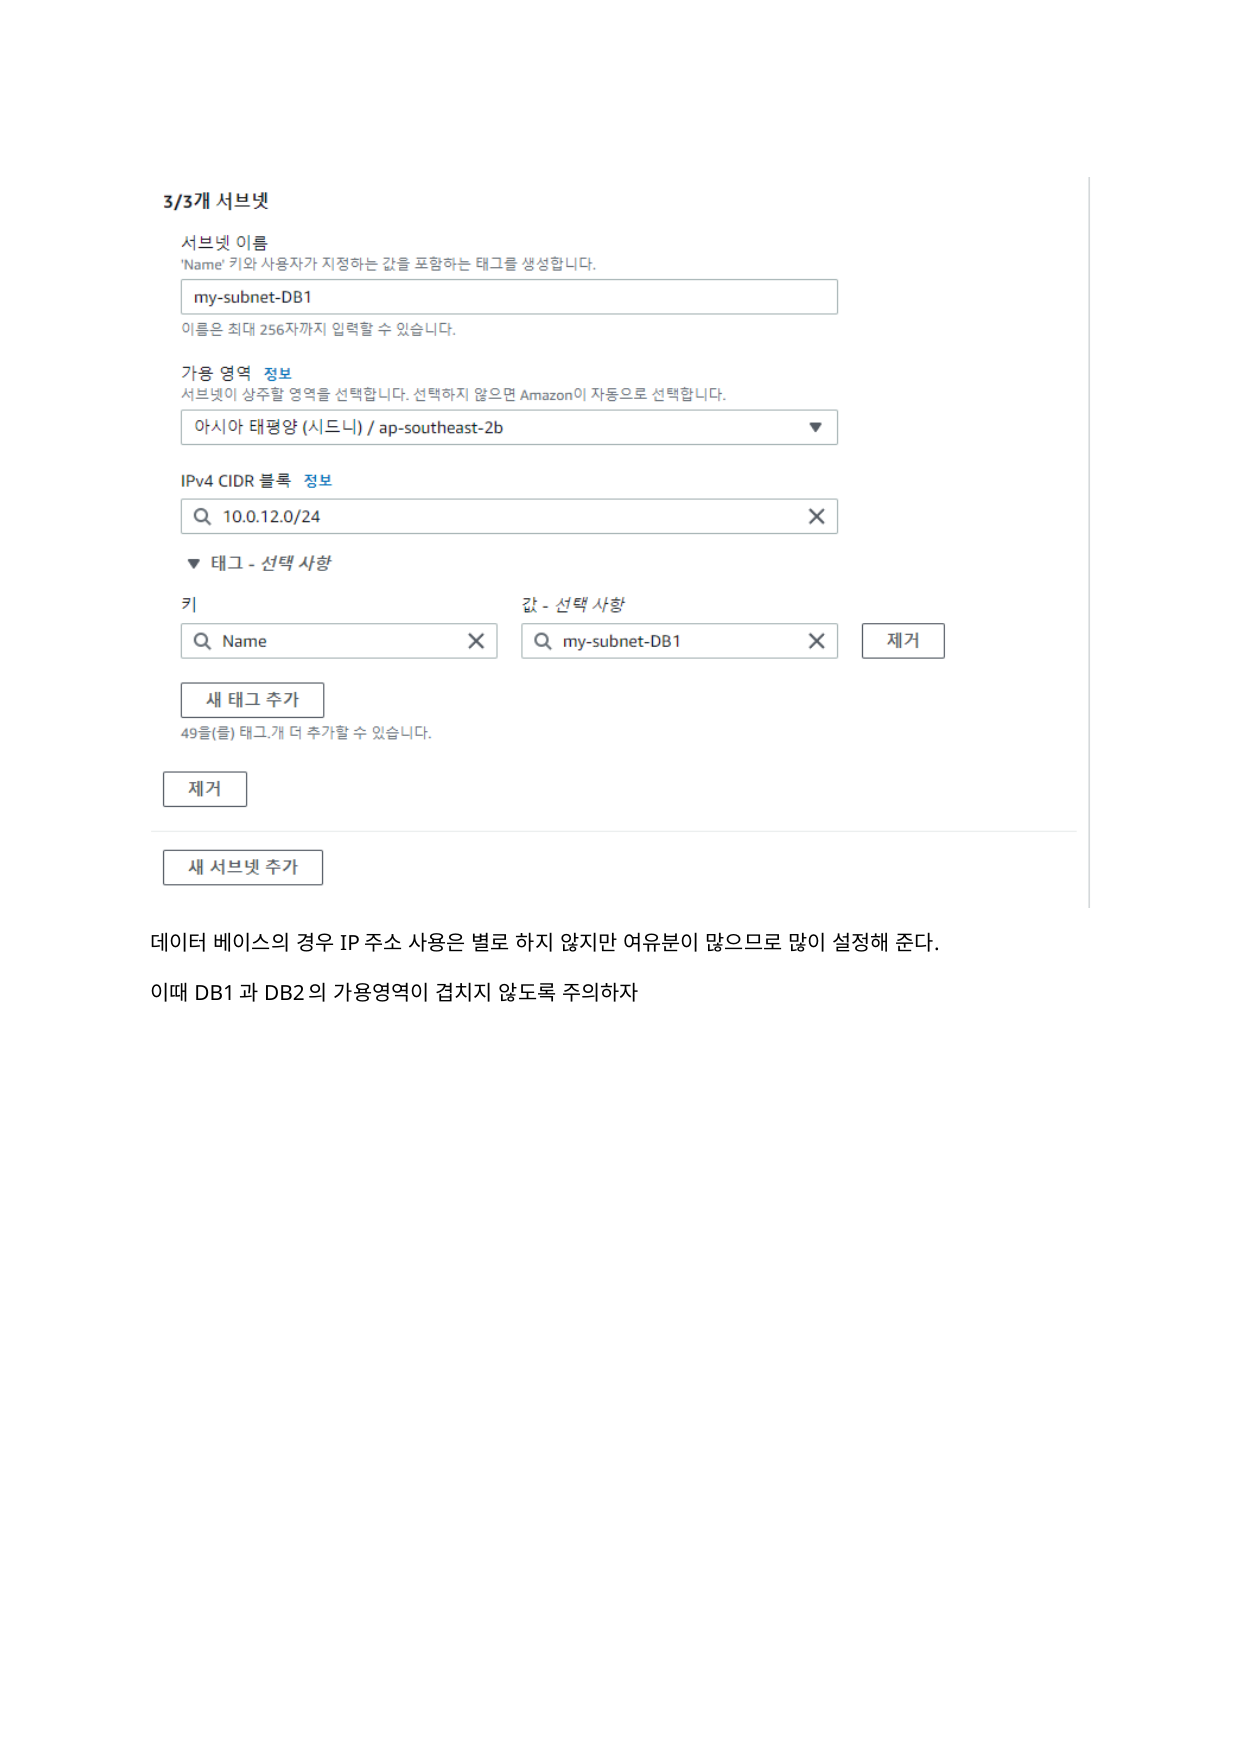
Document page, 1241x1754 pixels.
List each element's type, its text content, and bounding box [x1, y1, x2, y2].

text 이때 DB1과 DB2의 가용영역이 겹치지 않도록 주의하자 [150, 976, 1090, 1006]
picture [150, 177, 1091, 908]
text 데이터 베이스의 경우 IP주소 사용은 별로 하지 않지만 여유분이 많으므로 많이 설정해 준다. [150, 926, 1090, 957]
